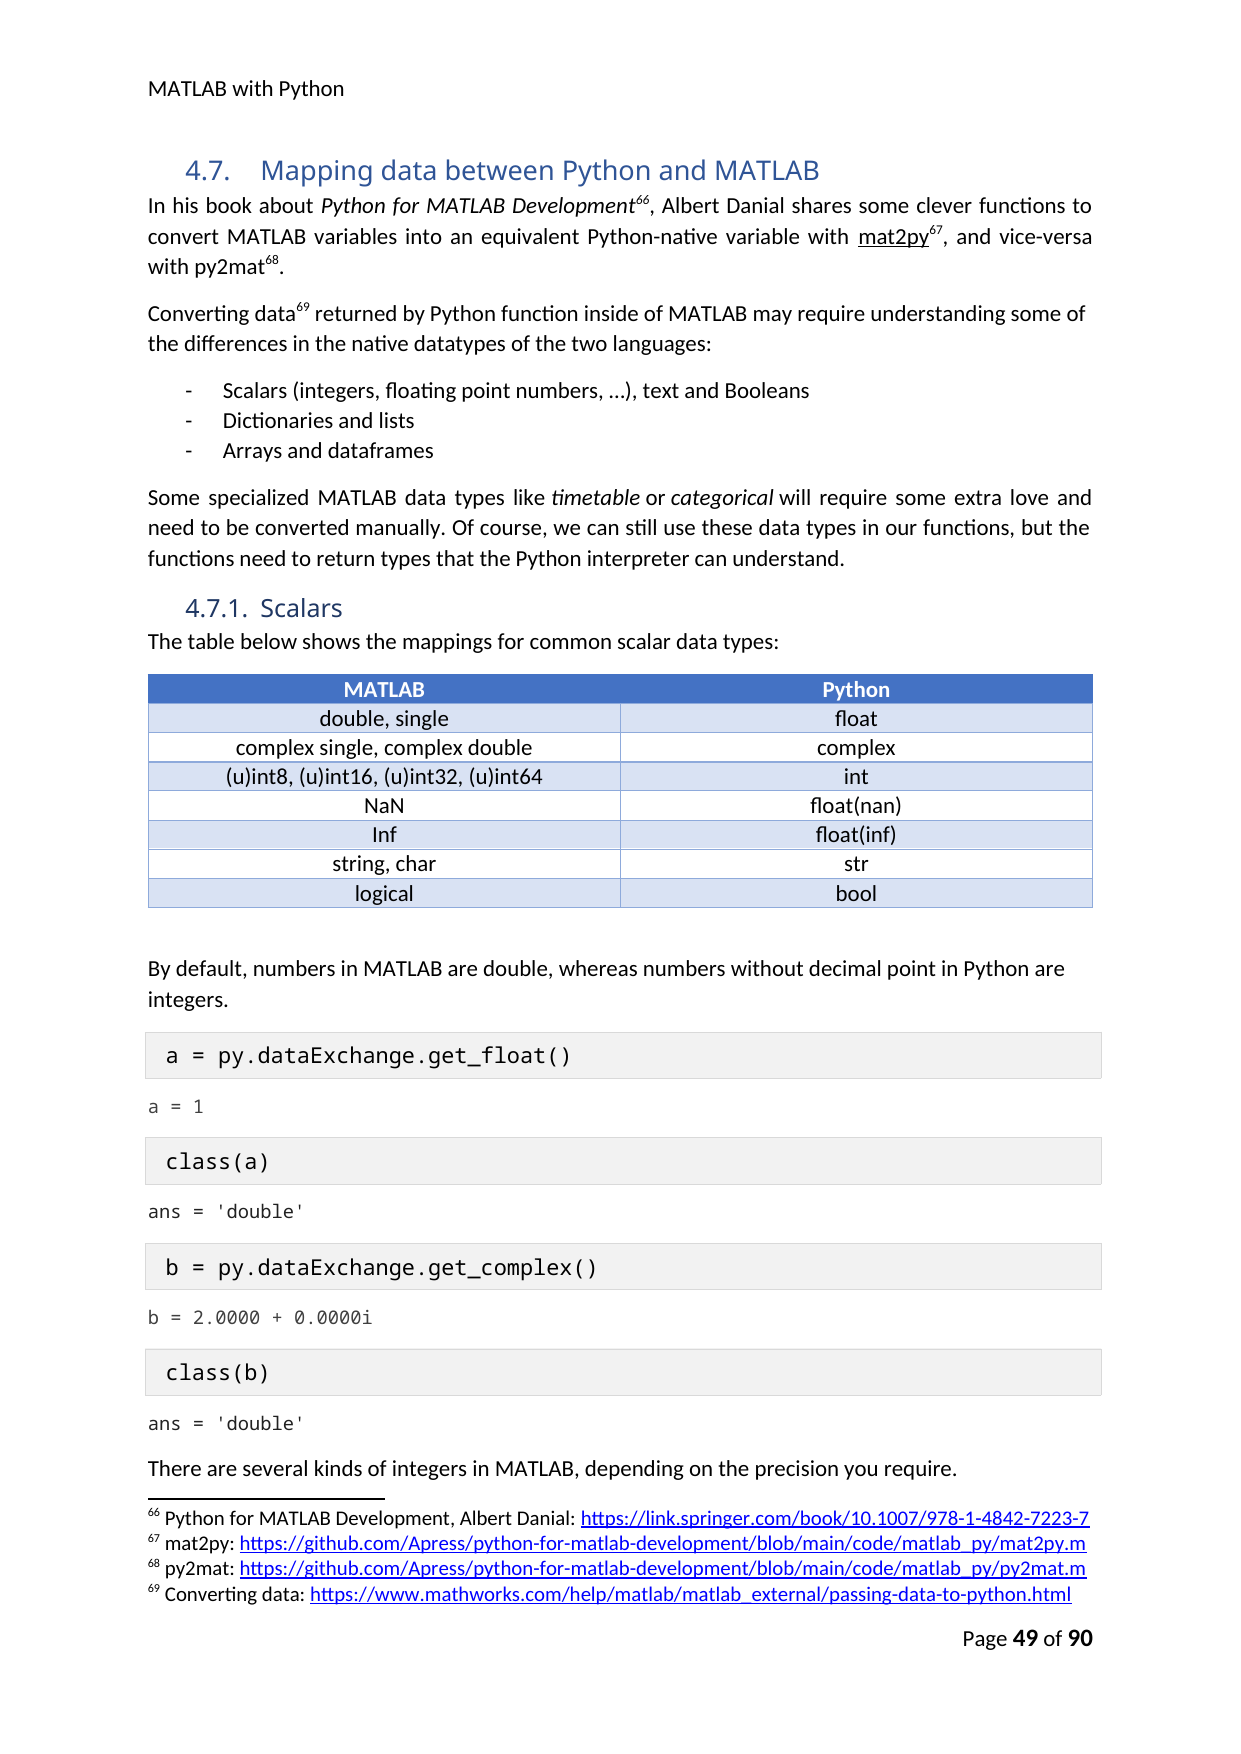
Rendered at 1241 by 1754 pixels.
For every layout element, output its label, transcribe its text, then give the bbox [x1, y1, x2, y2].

text b = 2.0000 + 0.0000i [148, 1304, 1093, 1330]
table_cell bool [621, 879, 1092, 907]
list Dictionaries and lists [185, 406, 1093, 434]
text class(a) [146, 1138, 1101, 1184]
table_cell complex [621, 733, 1092, 761]
table_cell logical [149, 879, 620, 907]
table_cell NaN [149, 791, 620, 819]
text There are several kinds of integers in MATLAB, depending on the precision you require. [148, 1454, 1093, 1482]
text Converting data returned by Python function inside of MATLAB may require understanding some of the differences in the native datatypes of the two languages: [148, 299, 1093, 357]
text a = py.dataExchange.get_float() [146, 1033, 1101, 1078]
list Scalars (integers, floating point numbers, …), text and Booleans [185, 376, 1093, 404]
text The table below shows the mappings for common scalar data types: [148, 627, 1093, 655]
table_cell float [621, 704, 1092, 732]
table_cell Inf [149, 821, 620, 848]
table_cell int [621, 763, 1092, 790]
table_cell float(inf) [621, 821, 1092, 848]
text ans = 'double' [148, 1199, 1093, 1224]
text a = 1 [148, 1093, 1093, 1119]
table_cell complex single, complex double [149, 733, 620, 761]
table_cell float(nan) [621, 791, 1092, 819]
subtitle Mapping data between Python and MATLAB [185, 152, 1093, 189]
text ans = 'double' [148, 1410, 1093, 1436]
table_cell str [621, 850, 1092, 878]
subtitle Scalars [185, 591, 1093, 624]
text In his book about Python for MATLAB Development, Albert Danial shares some clever functions to convert MATLAB variables into an equivalent Python-native variable with mat2py, and vice-versa with py2mat. [148, 192, 1093, 280]
text Some specialized MATLAB data types like timetable or categorical will require some extra love and need to be converted manually. Of course, we can still use these data types in our functions, but the functions need to return types that the Python interpreter can understand. [148, 483, 1093, 572]
text class(b) [146, 1350, 1101, 1395]
text b = py.dataExchange.get_complex() [146, 1244, 1101, 1289]
table_header MATLAB [149, 675, 620, 703]
text By default, numbers in MATLAB are double, whereas numbers without decimal point in Python are integers. [148, 954, 1093, 1013]
list Arrays and dataframes [185, 436, 1093, 464]
table_cell string, char [149, 850, 620, 878]
table_cell (u)int8, (u)int16, (u)int32, (u)int64 [149, 763, 620, 790]
table_header Python [621, 675, 1092, 703]
table_cell double, single [149, 704, 620, 732]
